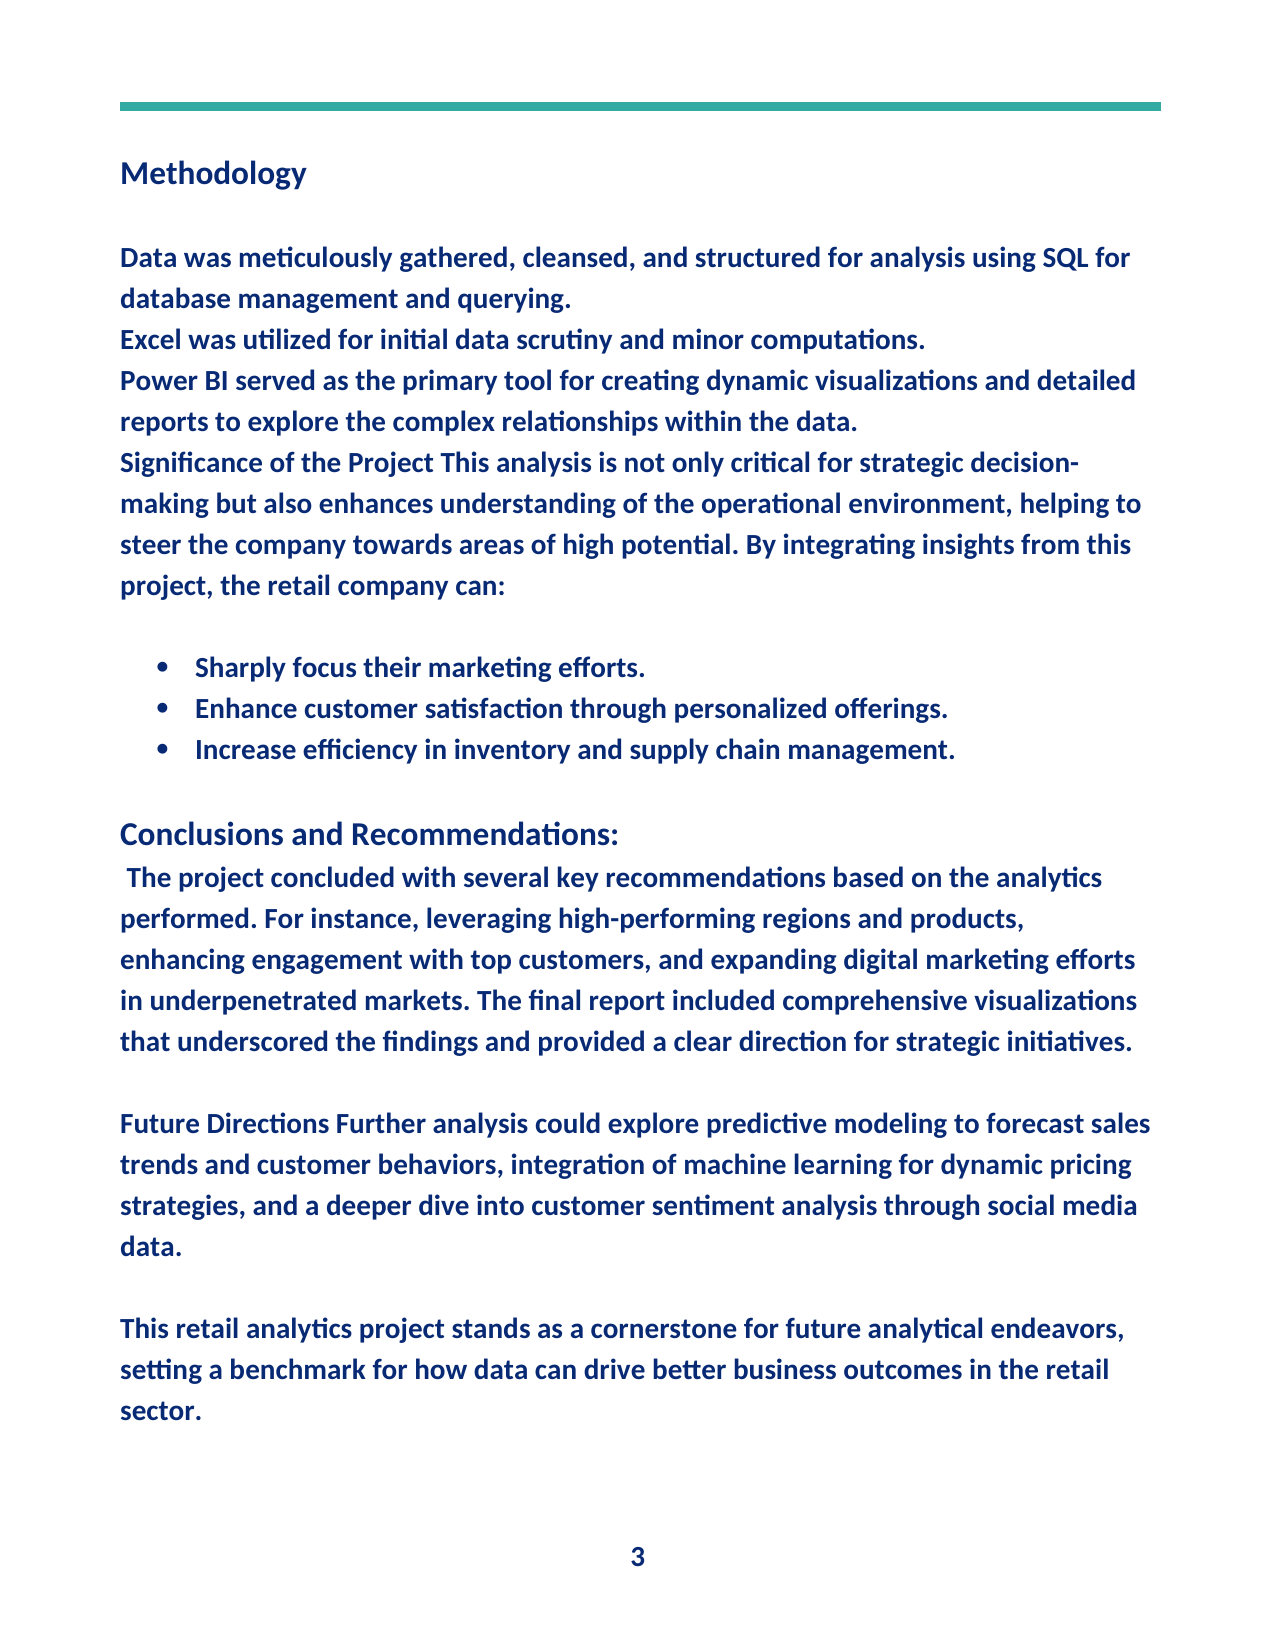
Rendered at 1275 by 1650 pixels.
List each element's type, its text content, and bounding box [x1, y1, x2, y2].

list Sharply focus their marketing efforts. [157, 649, 1155, 684]
text Data was meticulously gathered, cleansed, and structured for analysis using SQL for database management and querying. [120, 239, 1155, 316]
list Increase efficiency in inventory and supply chain management. [157, 731, 1155, 766]
list Enhance customer satisfaction through personalized offerings. [157, 690, 1155, 726]
text Future Directions Further analysis could explore predictive modeling to forecast sales trends and customer behaviors, integration of machine learning for dynamic pricing strategies, and a deeper dive into customer sentiment analysis through social media data. [120, 1105, 1155, 1263]
text Significance of the Project This analysis is not only critical for strategic decision-making but also enhances understanding of the operational environment, helping to steer the company towards areas of high potential. By integrating insights from this project, the retail company can: [120, 444, 1155, 603]
text Excel was utilized for initial data scrutiny and minor computations. [120, 321, 1155, 357]
text Power BI served as the primary tool for creating dynamic visualizations and detailed reports to explore the complex relationships within the data. [120, 362, 1155, 439]
text The project concluded with several key recommendations based on the analytics performed. For instance, leveraging high-performing regions and products, enhancing engagement with top customers, and expanding digital marketing efforts in underpenetrated markets. The final report included comprehensive visualizations that underscored the findings and provided a clear direction for strategic initiatives. [120, 859, 1155, 1059]
text This retail analytics project stands as a cornerstone for future analytical endeavors, setting a benchmark for how data can drive better business outcomes in the retail sector. [120, 1310, 1155, 1427]
text Methodology [120, 152, 1155, 193]
text Conclusions and Recommendations: [120, 813, 1155, 853]
